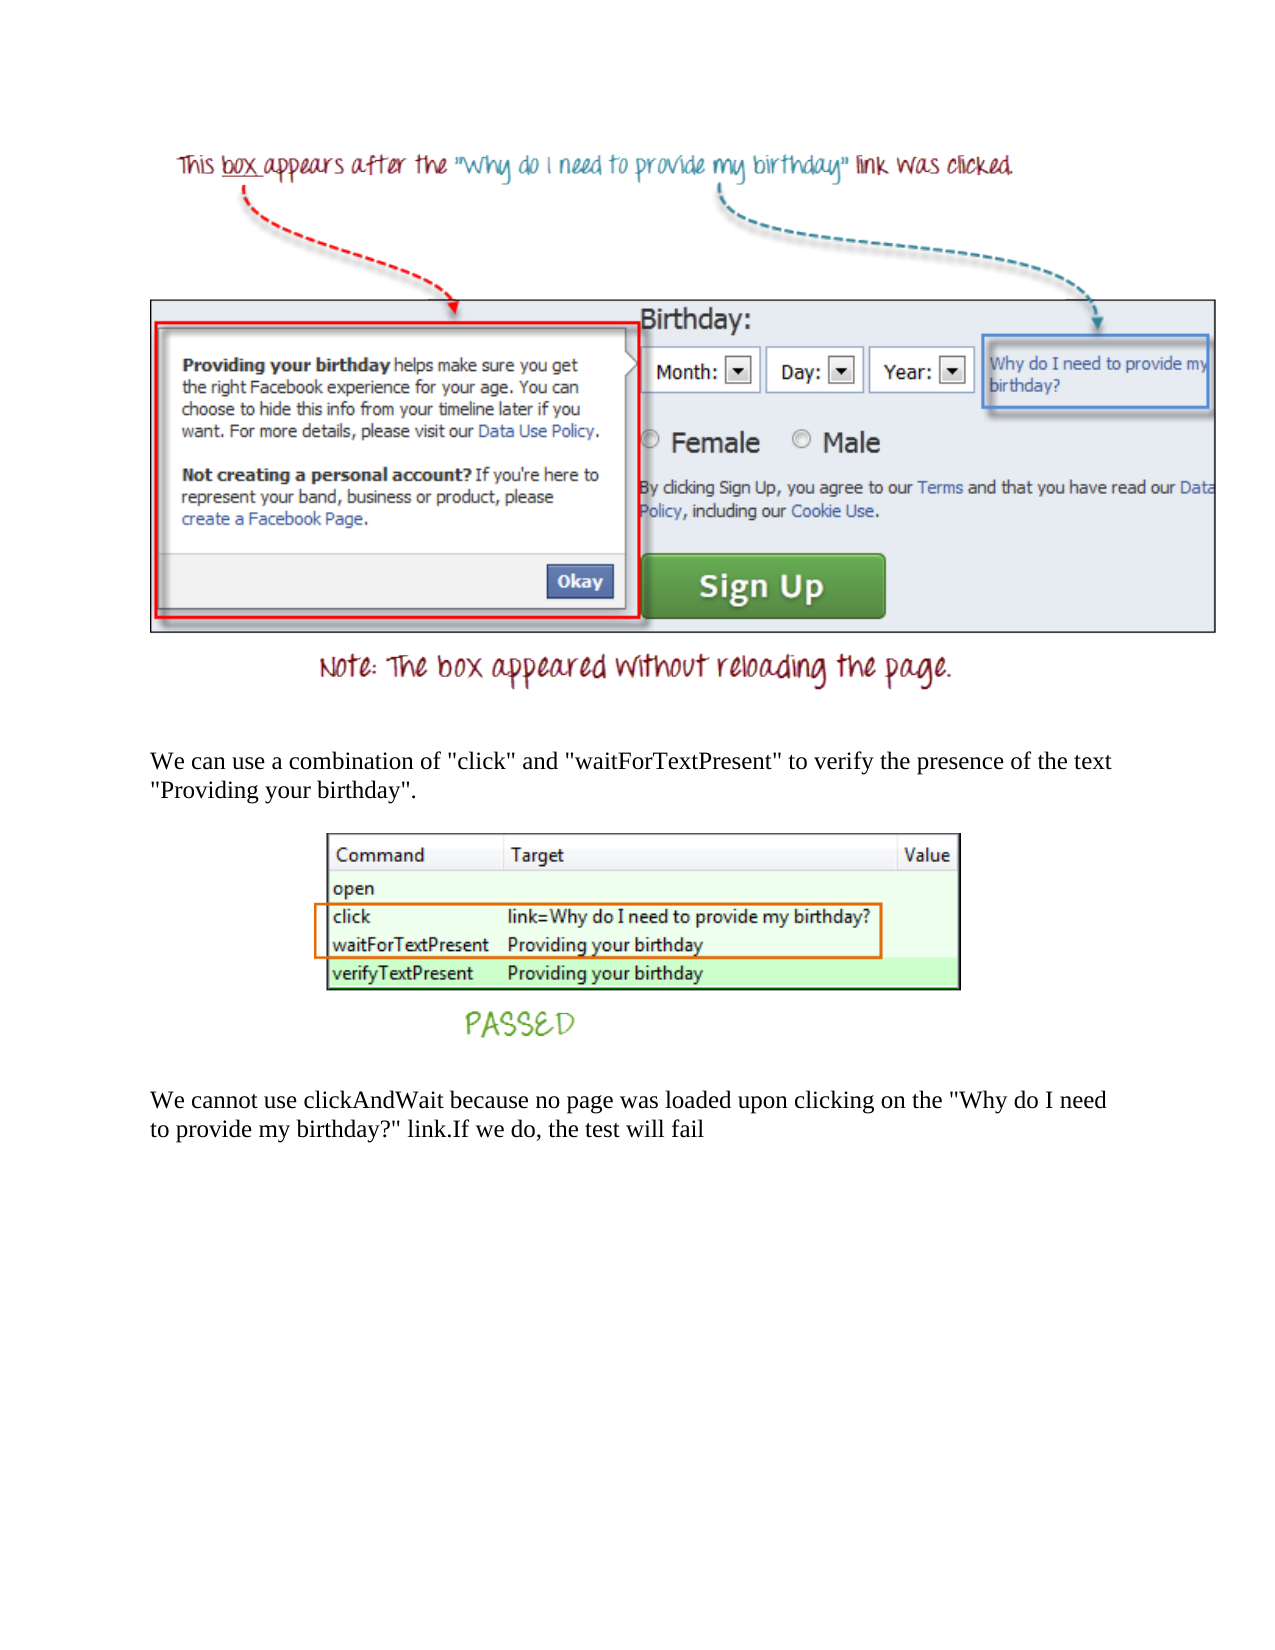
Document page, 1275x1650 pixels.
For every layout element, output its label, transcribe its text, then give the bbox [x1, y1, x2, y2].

text We can use a combination of "click" and "waitForTextPresent" to verify the presence of the text "Providing your birthday". [150, 746, 1125, 804]
picture [150, 150, 1216, 718]
text We cannot use clickAndWait because no page was loaded upon clicking on the "Why do I need to provide my birthday?" link.If we do, the test will fail [150, 1086, 1125, 1143]
picture [314, 833, 961, 1057]
